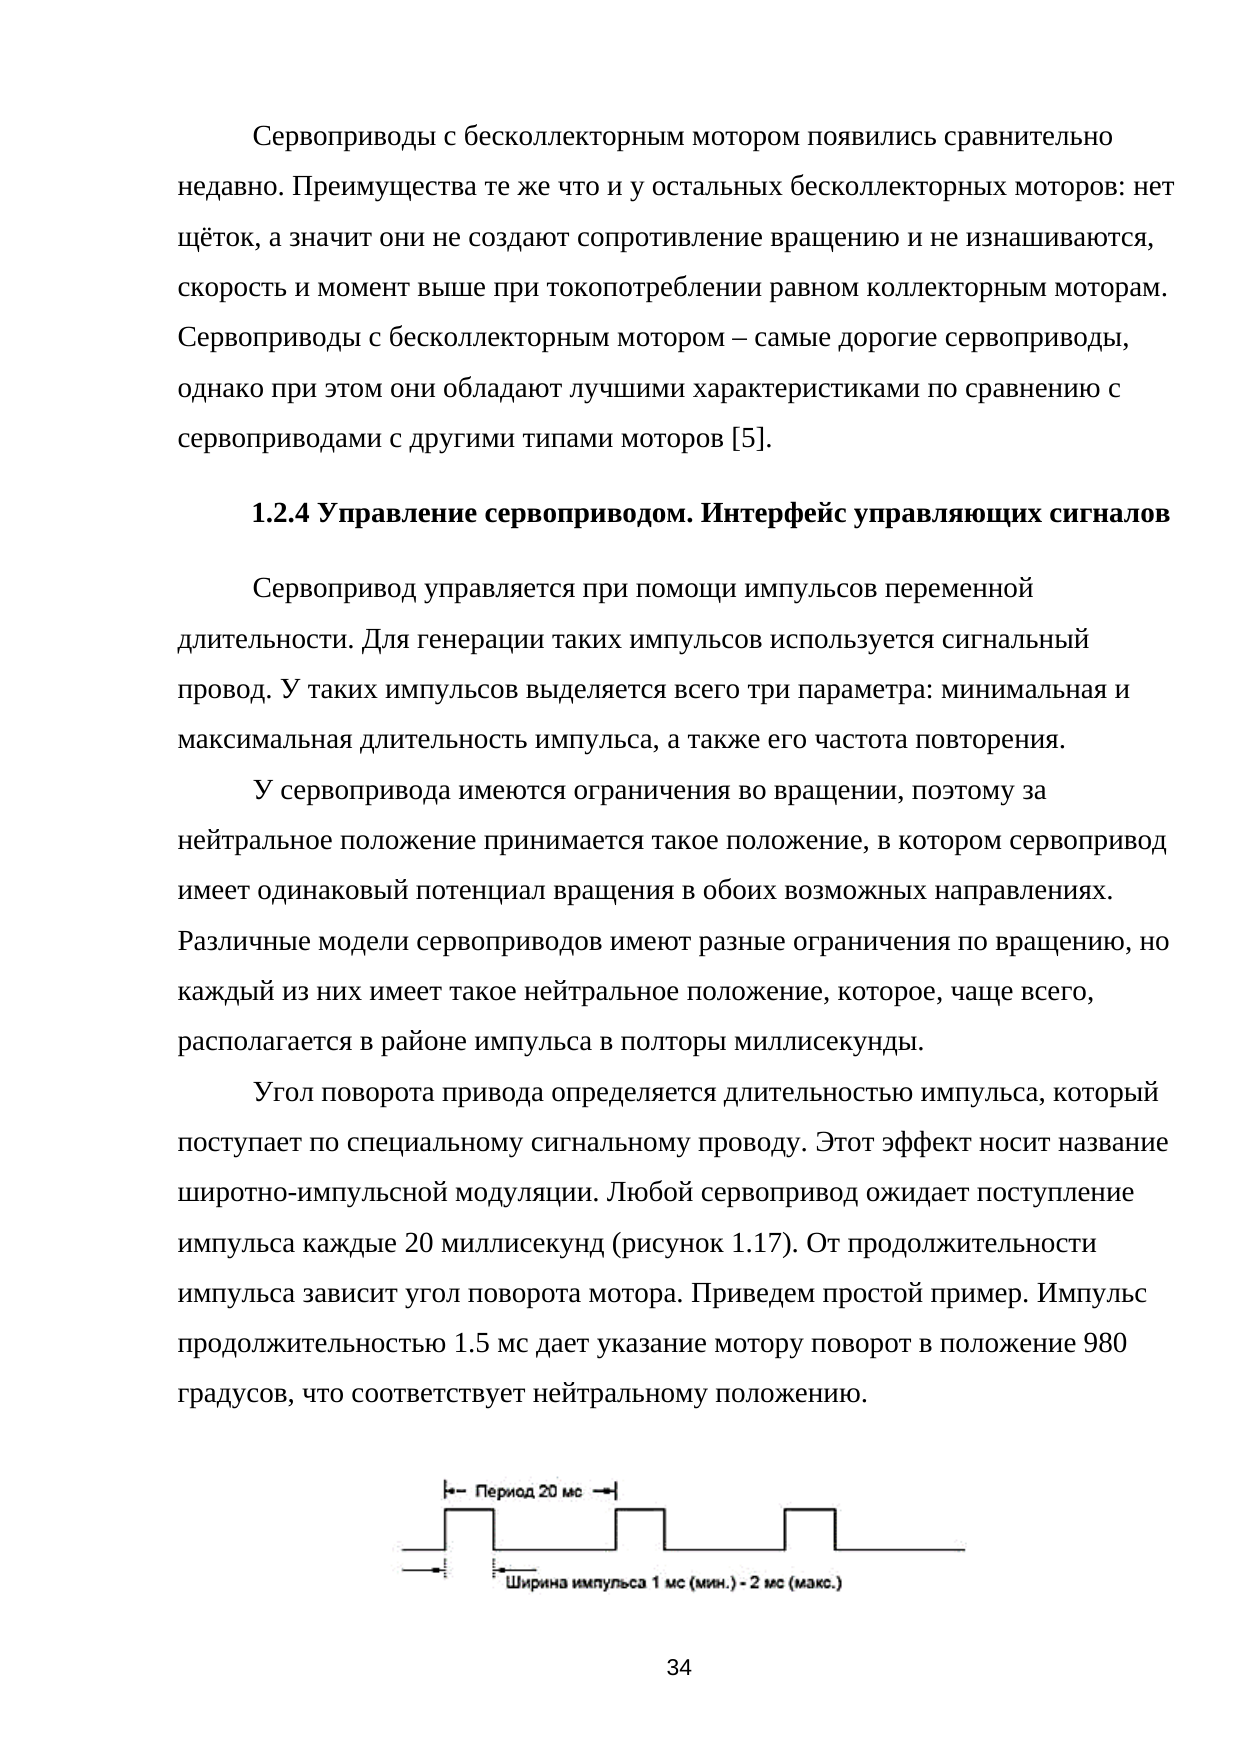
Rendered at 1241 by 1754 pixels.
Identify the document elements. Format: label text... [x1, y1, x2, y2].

text Сервопривод управляется при помощи импульсов переменной длительности. Для генерации таких импульсов используется сигнальный провод. У таких импульсов выделяется всего три параметра: минимальная и максимальная длительность импульса, а также его частота повторения. [177, 571, 1181, 755]
text Угол поворота привода определяется длительностью импульса, который поступает по специальному сигнальному проводу. Этот эффект носит название широтно-импульсной модуляции. Любой сервопривод ожидает поступление импульса каждые 20 миллисекунд (рисунок 1.17). От продолжительности импульса зависит угол поворота мотора. Приведем простой пример. Импульс продолжительностью 1.5 мс дает указание мотору поворот в положение 980 градусов, что соответствует нейтральному положению. [177, 1074, 1181, 1409]
text Сервоприводы с бесколлекторным мотором появились сравнительно недавно. Преимущества те же что и у остальных бесколлекторных моторов: нет щёток, а значит они не создают сопротивление вращению и не изнашиваются, скорость и момент выше при токопотреблении равном коллекторным моторам. Сервоприводы с бесколлекторным мотором – самые дорогие сервоприводы, однако при этом они обладают лучшими характеристиками по сравнению с сервоприводами с другими типами моторов [5]. [177, 118, 1181, 453]
subtitle 1.2.4 Управление сервоприводом. Интерфейс управляющих сигналов [177, 495, 1181, 529]
text У сервопривода имеются ограничения во вращении, поэтому за нейтральное положение принимается такое положение, в котором сервопривод имеет одинаковый потенциал вращения в обоих возможных направлениях. Различные модели сервоприводов имеют разные ограничения по вращению, но каждый из них имеет такое нейтральное положение, которое, чаще всего, располагается в районе импульса в полторы миллисекунды. [177, 772, 1181, 1057]
picture [366, 1426, 992, 1617]
